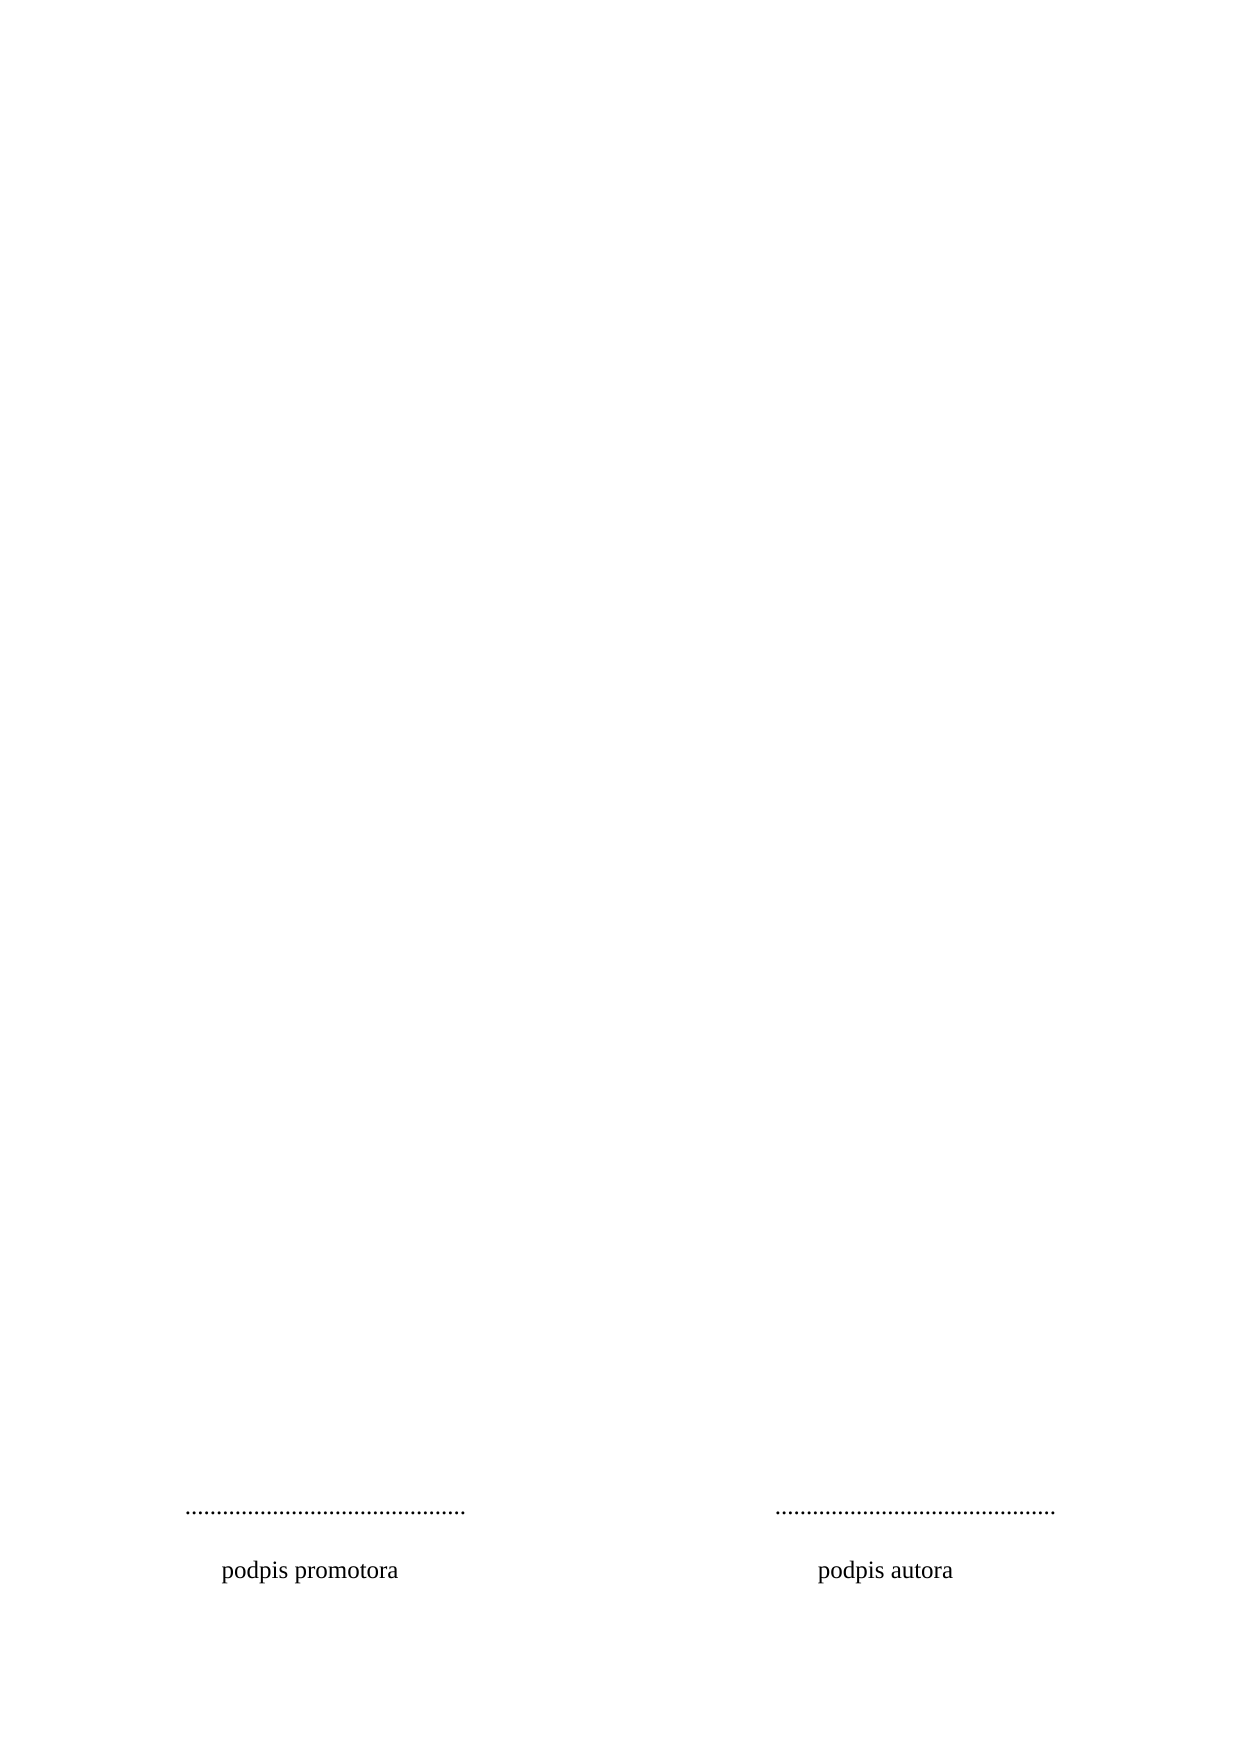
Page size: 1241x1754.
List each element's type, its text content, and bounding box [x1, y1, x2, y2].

text podpis promotora podpis autora [148, 1555, 1092, 1583]
text ............................................. ............................................. [148, 1491, 1092, 1519]
